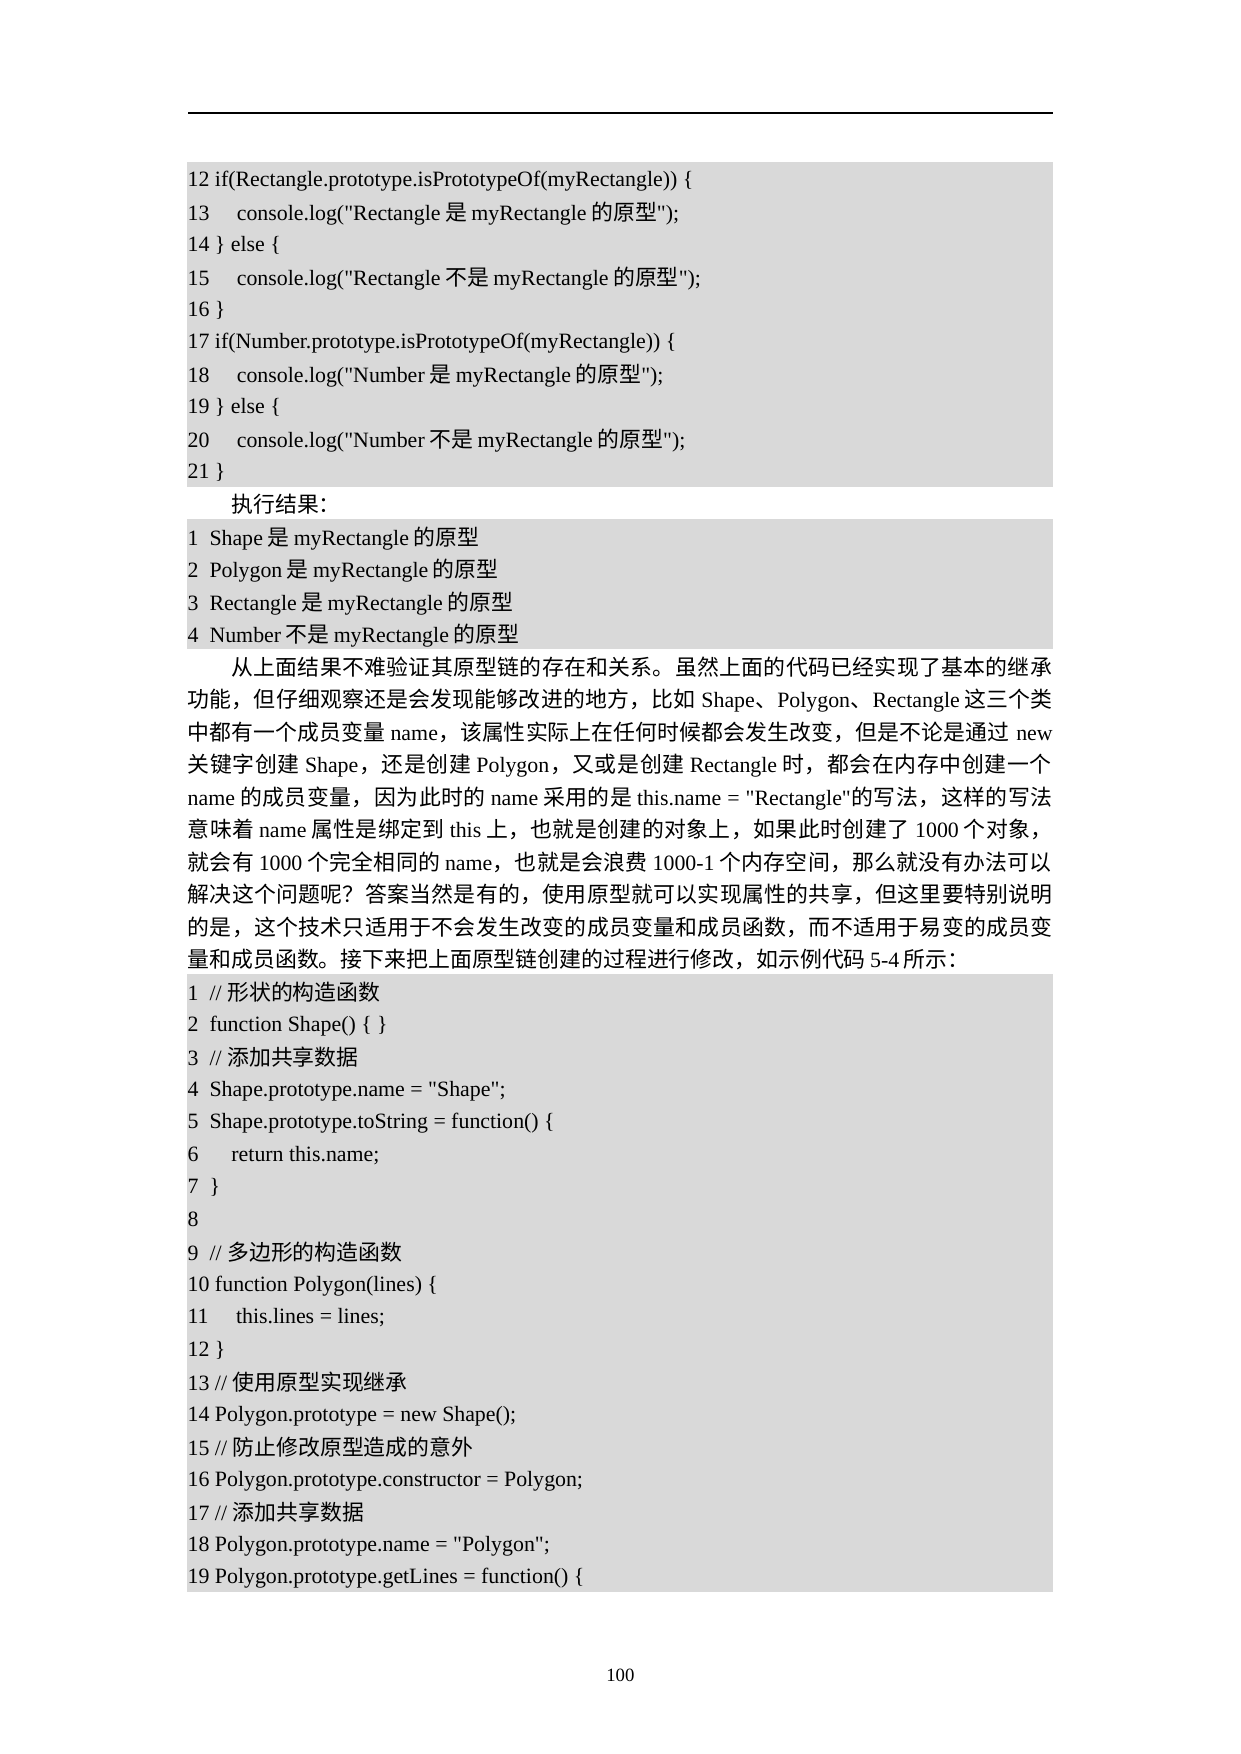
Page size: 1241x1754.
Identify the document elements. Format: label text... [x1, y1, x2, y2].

text 1 // 形状的构造函数 [187, 974, 1053, 1007]
text 10 function Polygon(lines) { [187, 1267, 1053, 1299]
text 20 console.log("Number不是myRectangle的原型"); [187, 422, 1053, 454]
text 7 } [187, 1169, 1053, 1202]
text 15 console.log("Rectangle不是myRectangle的原型"); [187, 259, 1053, 292]
text 16 Polygon.prototype.constructor = Polygon; [187, 1462, 1053, 1494]
text 9 // 多边形的构造函数 [187, 1234, 1053, 1267]
text 13 // 使用原型实现继承 [187, 1364, 1053, 1397]
text 3 // 添加共享数据 [187, 1039, 1053, 1072]
text 12 } [187, 1332, 1053, 1364]
text 14 } else { [187, 227, 1053, 259]
text 2 Polygon是myRectangle的原型 [187, 552, 1053, 584]
text 6 return this.name; [187, 1137, 1053, 1169]
text 执行结果： [187, 487, 1053, 519]
text 1 Shape是myRectangle的原型 [187, 519, 1053, 552]
text 8 [187, 1202, 1053, 1234]
text 14 Polygon.prototype = new Shape(); [187, 1397, 1053, 1429]
text 11 this.lines = lines; [187, 1299, 1053, 1332]
text 2 function Shape() { } [187, 1007, 1053, 1039]
text 17 if(Number.prototype.isPrototypeOf(myRectangle)) { [187, 324, 1053, 357]
text 18 Polygon.prototype.name = "Polygon"; [187, 1527, 1053, 1559]
text 17 // 添加共享数据 [187, 1494, 1053, 1527]
text 19 Polygon.prototype.getLines = function() { [187, 1559, 1053, 1592]
text 16 } [187, 292, 1053, 324]
text 从上面结果不难验证其原型链的存在和关系。虽然上面的代码已经实现了基本的继承功能，但仔细观察还是会发现能够改进的地方，比如Shape、Polygon、Rectangle这三个类中都有一个成员变量name，该属性实际上在任何时候都会发生改变，但是不论是通过new关键字创建Shape，还是创建Polygon，又或是创建Rectangle时，都会在内存中创建一个name的成员变量，因为此时的name采用的是this.name = "Rectangle"的写法，这样的写法意味着name属性是绑定到this上，也就是创建的对象上，如果此时创建了1000个对象，就会有1000个完全相同的name，也就是会浪费1000-1个内存空间，那么就没有办法可以解决这个问题呢？答案当然是有的，使用原型就可以实现属性的共享，但这里要特别说明的是，这个技术只适用于不会发生改变的成员变量和成员函数，而不适用于易变的成员变量和成员函数。接下来把上面原型链创建的过程进行修改，如示例代码5-4所示： [187, 649, 1053, 974]
text 13 console.log("Rectangle是myRectangle的原型"); [187, 194, 1053, 227]
text 21 } [187, 454, 1053, 487]
text 19 } else { [187, 389, 1053, 422]
text 4 Shape.prototype.name = "Shape"; [187, 1072, 1053, 1104]
text 4 Number不是myRectangle的原型 [187, 617, 1053, 649]
text 5 Shape.prototype.toString = function() { [187, 1104, 1053, 1137]
text 3 Rectangle是myRectangle的原型 [187, 584, 1053, 617]
text 15 // 防止修改原型造成的意外 [187, 1429, 1053, 1462]
text 12 if(Rectangle.prototype.isPrototypeOf(myRectangle)) { [187, 162, 1053, 194]
text 18 console.log("Number是myRectangle的原型"); [187, 357, 1053, 389]
